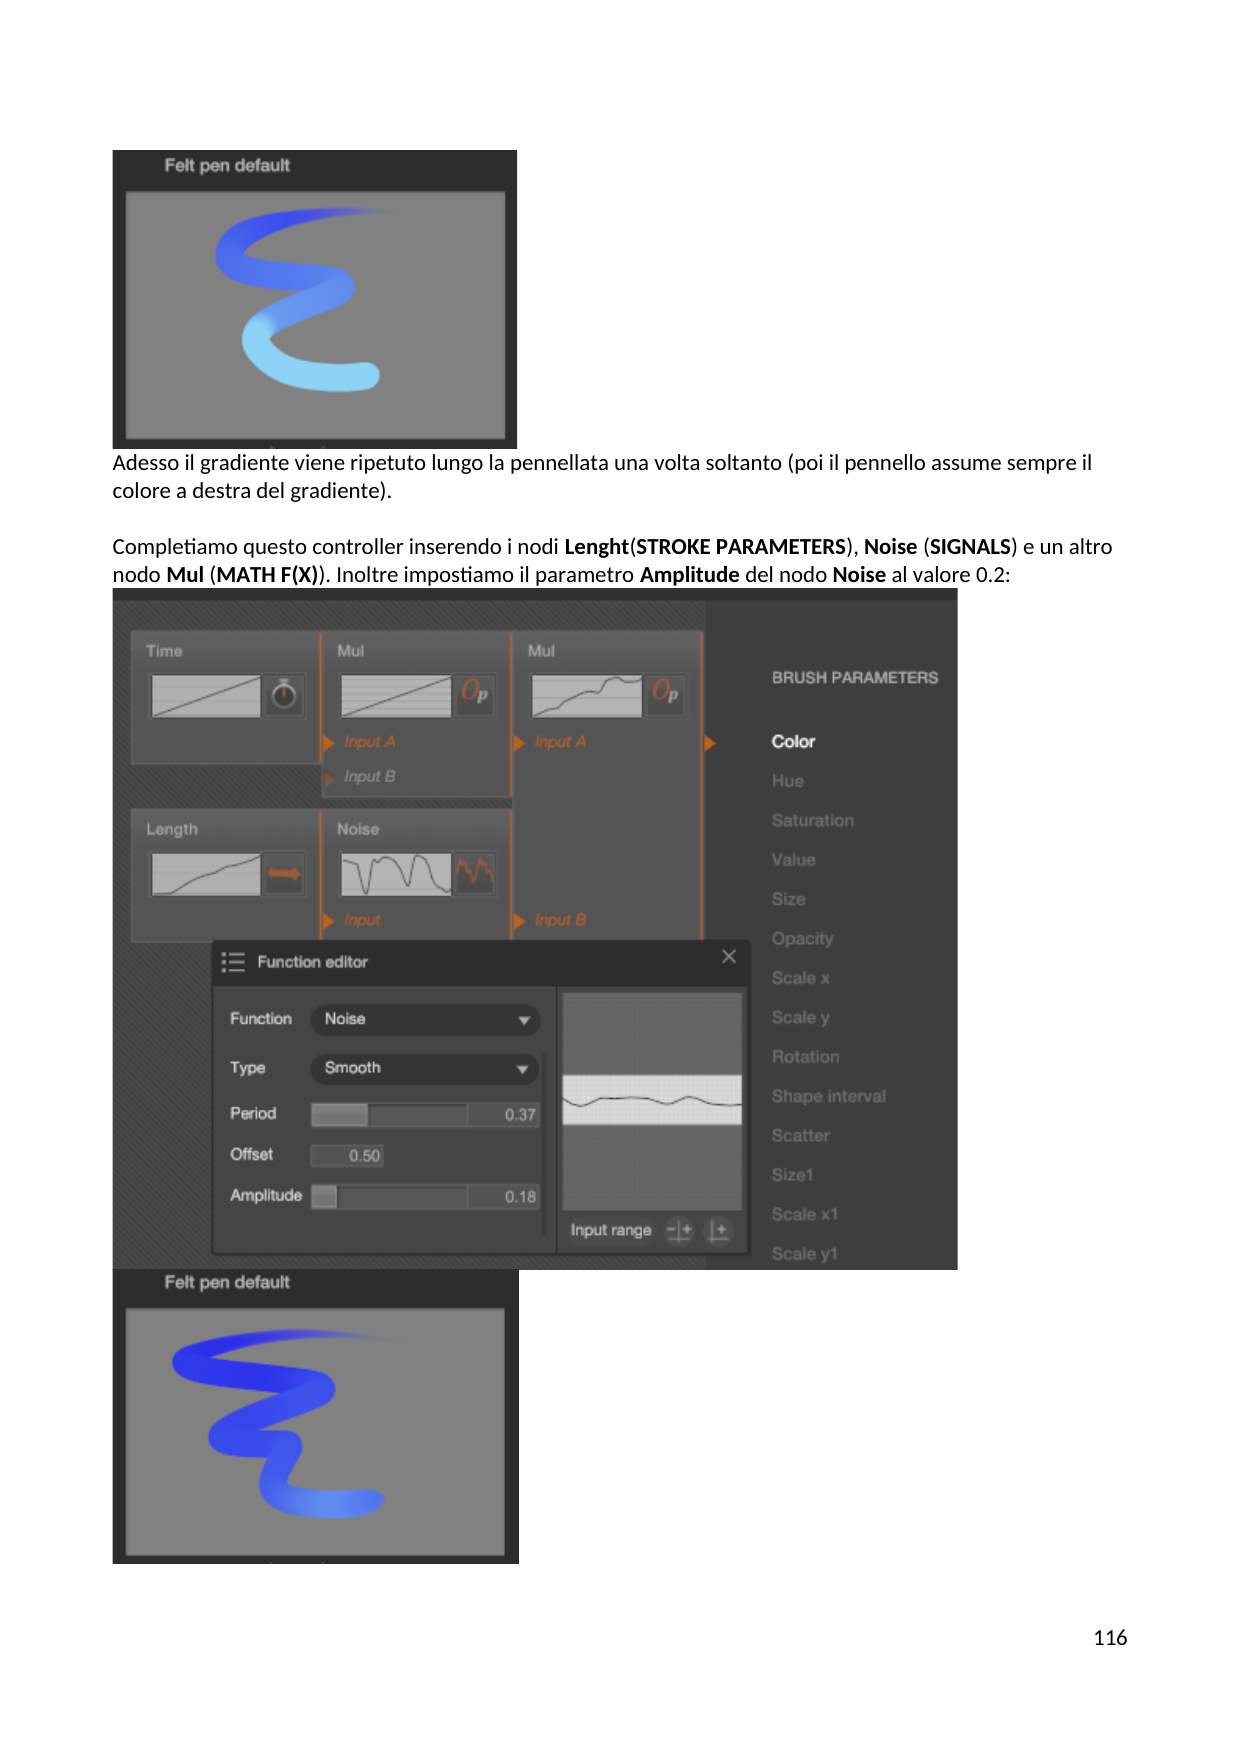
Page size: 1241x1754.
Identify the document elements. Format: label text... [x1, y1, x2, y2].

text Adesso il gradiente viene ripetuto lungo la pennellata una volta soltanto (poi il pennello assume sempre il colore a destra del gradiente). [112, 448, 1128, 504]
text Completiamo questo controller inserendo i nodi Lenght(STROKE PARAMETERS), Noise (SIGNALS) e un altro nodo Mul (MATH F(X)). Inoltre impostiamo il parametro Amplitude del nodo Noise al valore 0.2: [112, 532, 1128, 588]
picture [112, 588, 958, 1564]
picture [112, 150, 518, 449]
